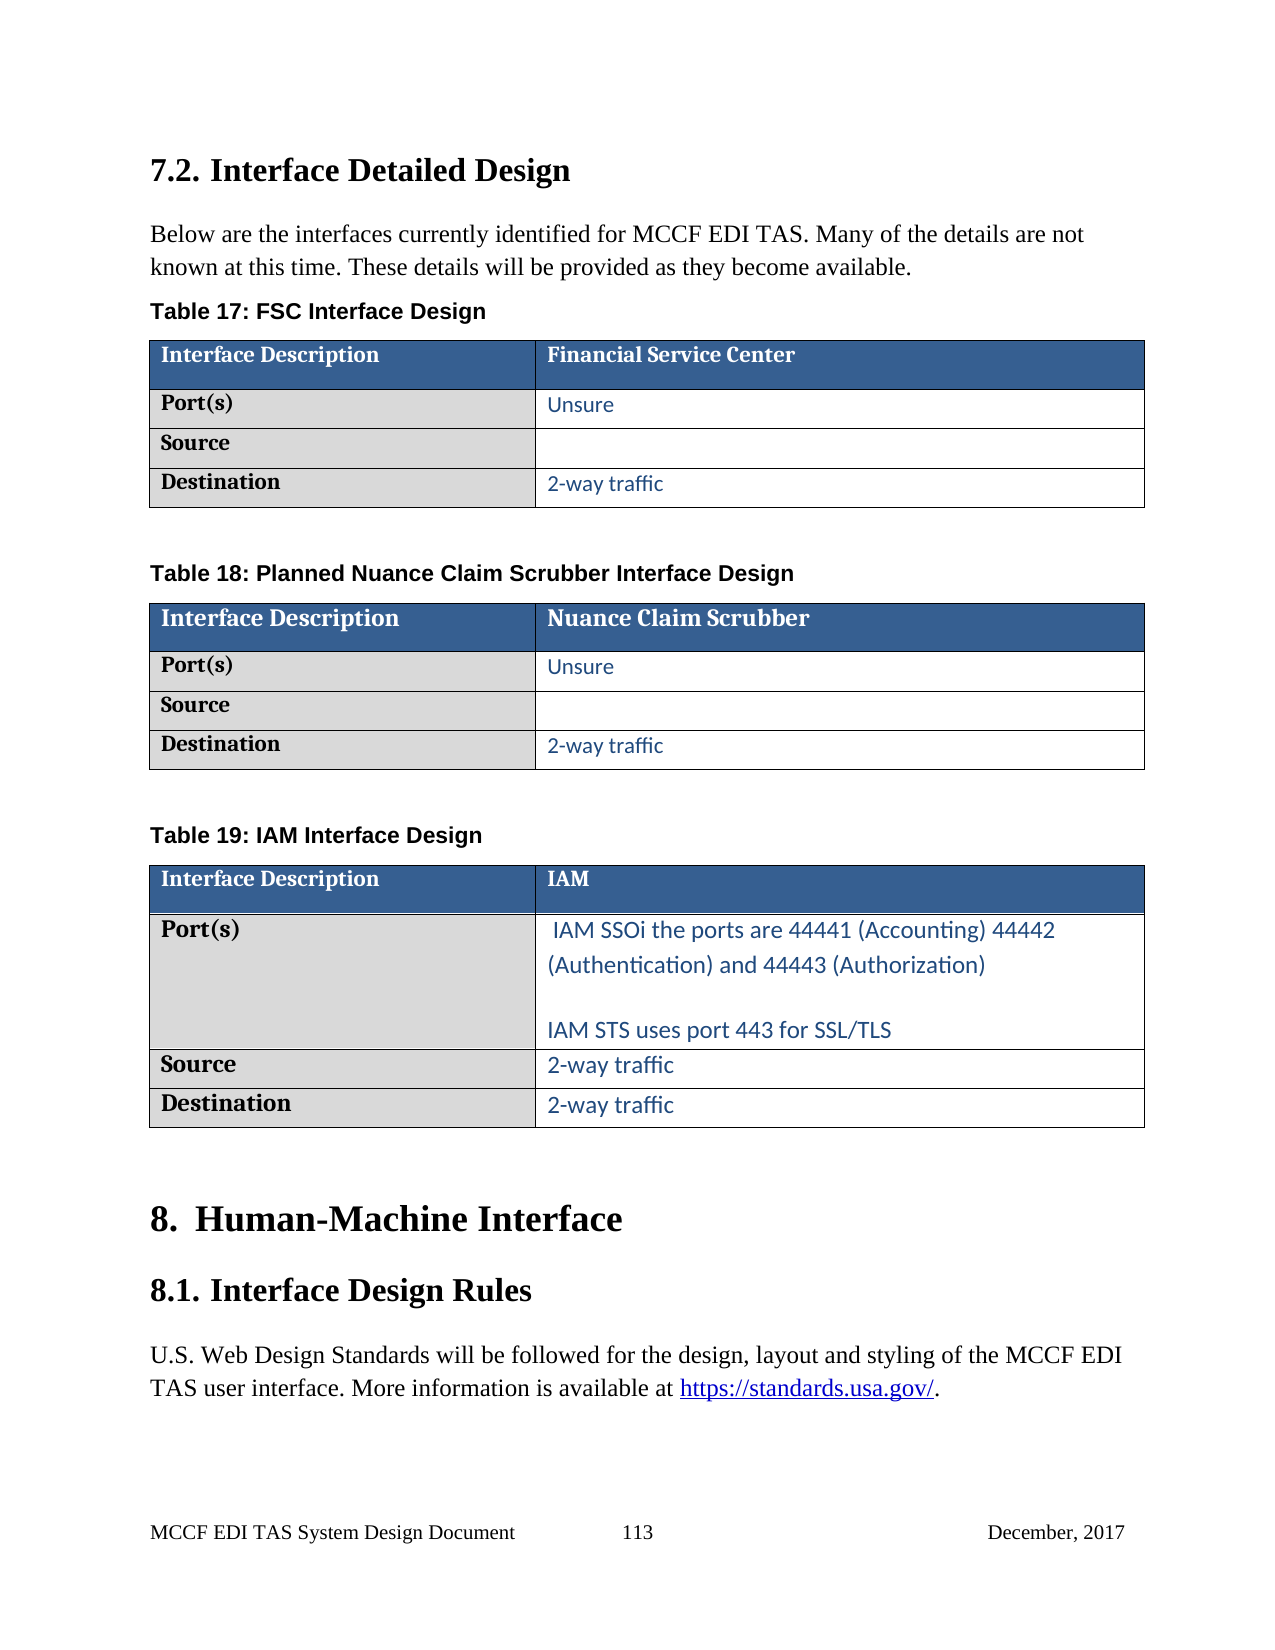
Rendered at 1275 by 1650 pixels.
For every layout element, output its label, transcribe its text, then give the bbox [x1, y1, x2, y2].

text U.S. Web Design Standards will be followed for the design, layout and styling of the MCCF EDI TAS user interface. More information is available at https://standards.usa.gov/. [150, 1340, 1125, 1401]
subtitle Interface Design Rules [150, 1271, 1125, 1309]
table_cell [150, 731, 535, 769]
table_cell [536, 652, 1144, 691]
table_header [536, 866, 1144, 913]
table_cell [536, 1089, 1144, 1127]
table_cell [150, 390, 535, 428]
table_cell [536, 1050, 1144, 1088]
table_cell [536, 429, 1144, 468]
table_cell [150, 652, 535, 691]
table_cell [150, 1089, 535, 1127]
subtitle Interface Detailed Design [150, 150, 1125, 188]
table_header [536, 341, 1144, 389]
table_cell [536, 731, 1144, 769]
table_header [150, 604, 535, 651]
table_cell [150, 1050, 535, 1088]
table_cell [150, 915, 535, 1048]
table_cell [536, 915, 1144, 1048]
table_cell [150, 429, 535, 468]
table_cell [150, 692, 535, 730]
subtitle Human-Machine Interface [150, 1196, 1125, 1239]
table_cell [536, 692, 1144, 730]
text Table : Planned Nuance Claim Scrubber Interface Design [150, 560, 1125, 586]
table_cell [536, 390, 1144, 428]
text Table : IAM Interface Design [150, 822, 1125, 848]
text Table : FSC Interface Design [150, 298, 1125, 324]
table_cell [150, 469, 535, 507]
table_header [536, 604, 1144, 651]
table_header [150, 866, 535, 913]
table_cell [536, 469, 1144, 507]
text Below are the interfaces currently identified for MCCF EDI TAS. Many of the details are not known at this time. These details will be provided as they become available. [150, 219, 1125, 281]
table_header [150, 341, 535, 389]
